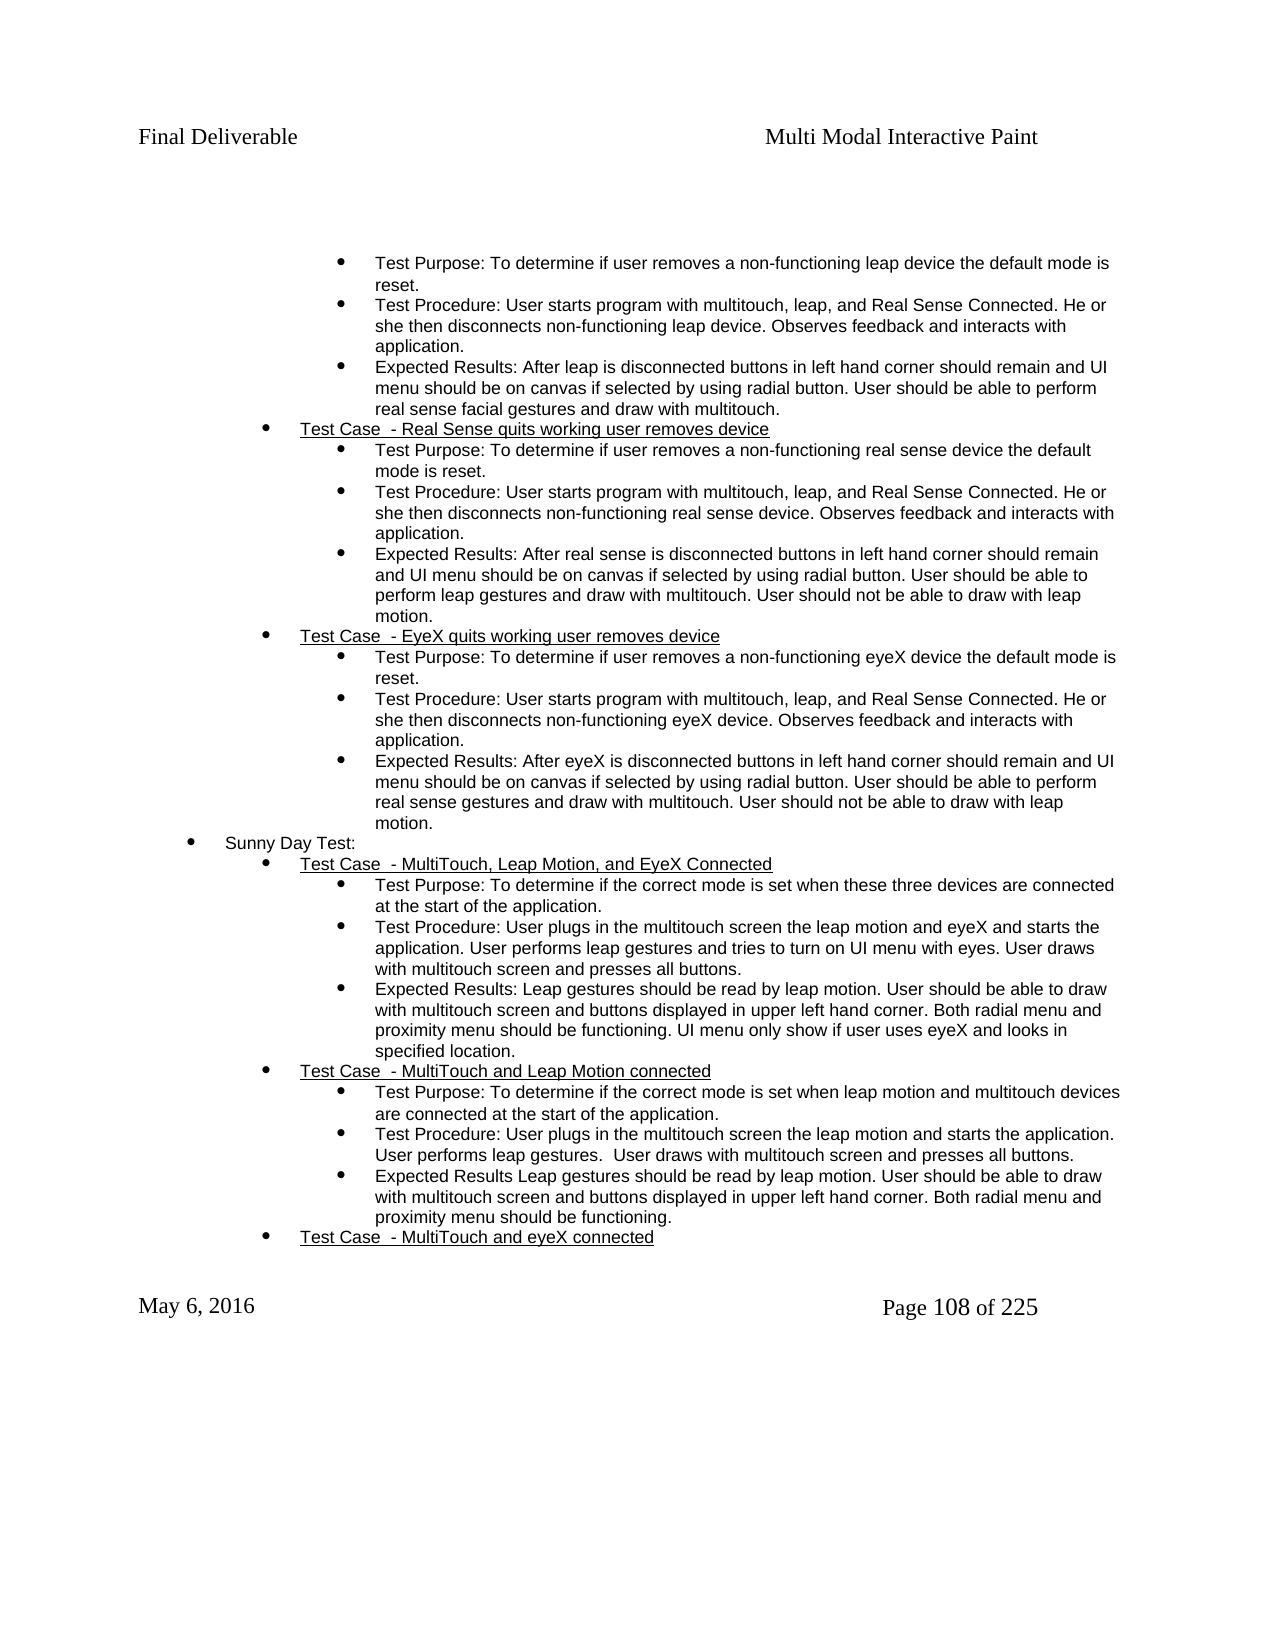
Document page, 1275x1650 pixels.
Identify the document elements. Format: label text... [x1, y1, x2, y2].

list Expected Results: Leap gestures should be read by leap motion. User should be able to draw with multitouch screen and buttons displayed in upper left hand corner. Both radial menu and proximity menu should be functioning. UI menu only show if user uses eyeX and looks in specified location. [337, 979, 1125, 1061]
list Test Purpose: To determine if the correct mode is set when leap motion and multitouch devices are connected at the start of the application. [337, 1082, 1125, 1124]
list Test Case - EyeX quits working user removes device [262, 626, 1125, 647]
list Test Purpose: To determine if user removes a non-functioning leap device the default mode is reset. [337, 253, 1125, 295]
list Test Procedure: User starts program with multitouch, leap, and Real Sense Connected. He or she then disconnects non-functioning real sense device. Observes feedback and interacts with application. [337, 481, 1125, 543]
list Test Procedure: User plugs in the multitouch screen the leap motion and starts the application. User performs leap gestures. User draws with multitouch screen and presses all buttons. [337, 1124, 1125, 1165]
list Test Procedure: User plugs in the multitouch screen the leap motion and eyeX and starts the application. User performs leap gestures and tries to turn on UI menu with eyes. User draws with multitouch screen and presses all buttons. [337, 917, 1125, 979]
list Expected Results: After real sense is disconnected buttons in left hand corner should remain and UI menu should be on canvas if selected by using radial button. User should be able to perform leap gestures and draw with multitouch. User should not be able to draw with leap motion. [337, 543, 1125, 626]
list Test Purpose: To determine if the correct mode is set when these three devices are connected at the start of the application. [337, 875, 1125, 917]
list Test Procedure: User starts program with multitouch, leap, and Real Sense Connected. He or she then disconnects non-functioning leap device. Observes feedback and interacts with application. [337, 295, 1125, 357]
list Test Purpose: To determine if user removes a non-functioning eyeX device the default mode is reset. [337, 647, 1125, 688]
list Test Case - MultiTouch and Leap Motion connected [262, 1061, 1125, 1082]
list Sunny Day Test: [187, 833, 1125, 854]
list Test Case - MultiTouch and eyeX connected [262, 1227, 1125, 1248]
list Expected Results: After leap is disconnected buttons in left hand corner should remain and UI menu should be on canvas if selected by using radial button. User should be able to perform real sense facial gestures and draw with multitouch. [337, 357, 1125, 419]
list Expected Results: After eyeX is disconnected buttons in left hand corner should remain and UI menu should be on canvas if selected by using radial button. User should be able to perform real sense gestures and draw with multitouch. User should not be able to draw with leap motion. [337, 750, 1125, 833]
list Test Case - Real Sense quits working user removes device [262, 419, 1125, 440]
list Test Purpose: To determine if user removes a non-functioning real sense device the default mode is reset. [337, 440, 1125, 481]
list Test Procedure: User starts program with multitouch, leap, and Real Sense Connected. He or she then disconnects non-functioning eyeX device. Observes feedback and interacts with application. [337, 688, 1125, 750]
list Test Case - MultiTouch, Leap Motion, and EyeX Connected [262, 854, 1125, 875]
list Expected Results Leap gestures should be read by leap motion. User should be able to draw with multitouch screen and buttons displayed in upper left hand corner. Both radial menu and proximity menu should be functioning. [337, 1165, 1125, 1227]
